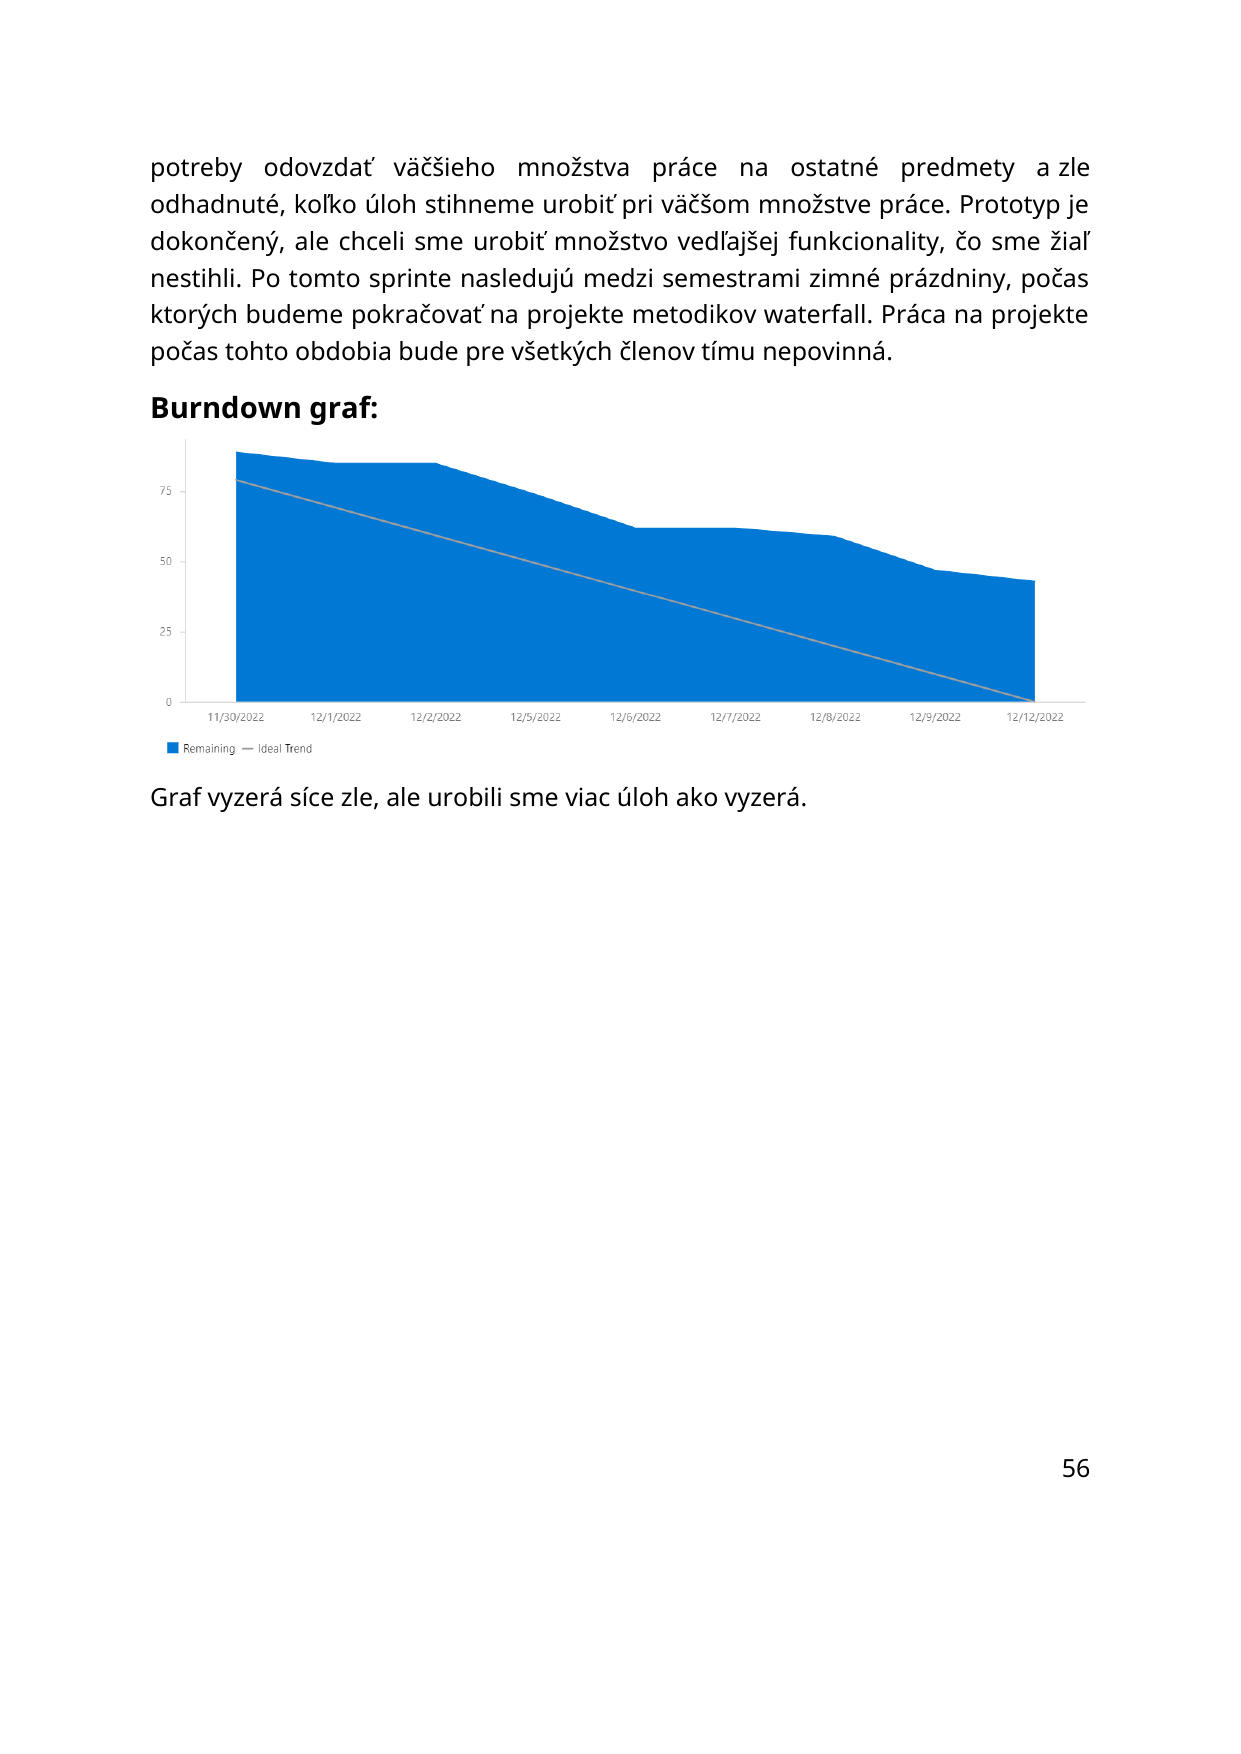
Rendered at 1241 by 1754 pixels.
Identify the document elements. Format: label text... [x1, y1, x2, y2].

text Graf vyzerá síce zle, ale urobili sme viac úloh ako vyzerá. [150, 780, 1090, 814]
picture [150, 430, 1091, 761]
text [150, 150, 1090, 368]
subtitle Burndown graf: [150, 387, 1090, 427]
